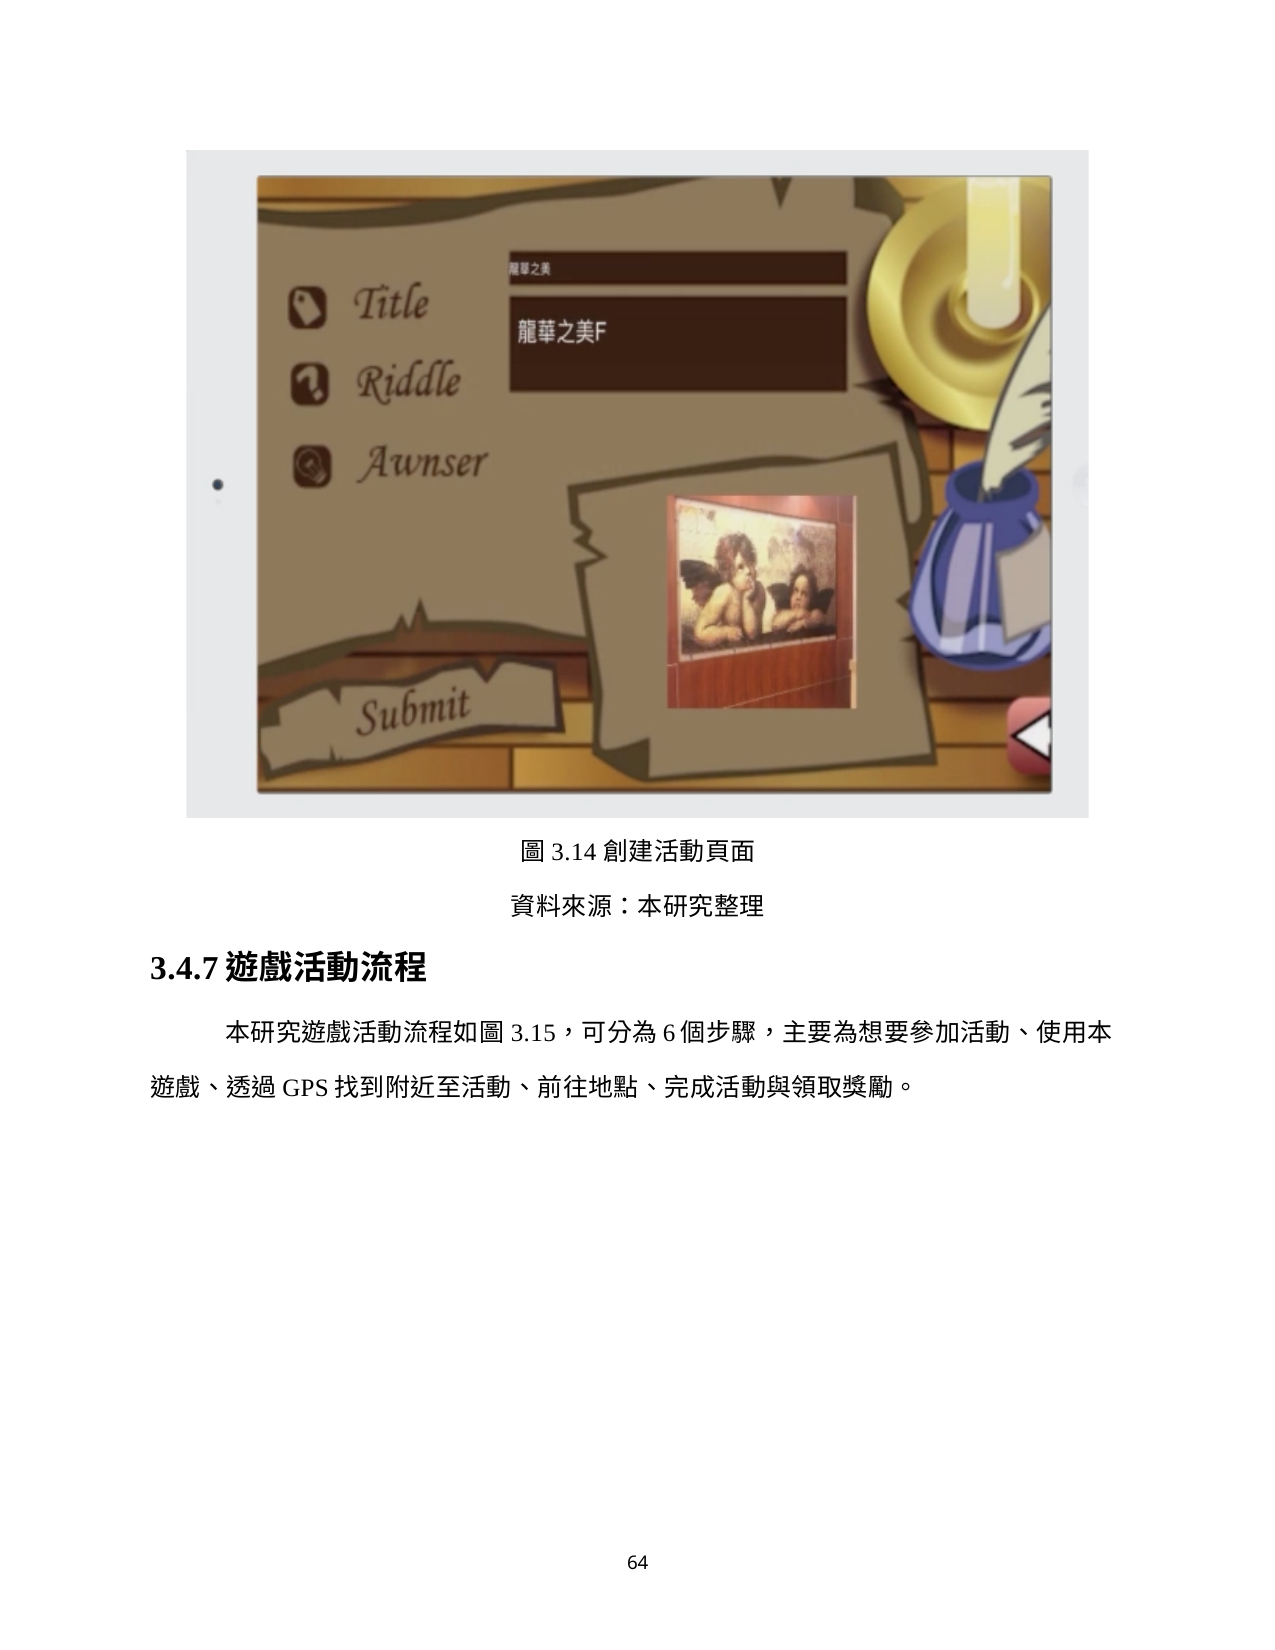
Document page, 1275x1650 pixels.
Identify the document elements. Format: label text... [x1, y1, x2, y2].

text 資料來源：本研究整理 [150, 886, 1125, 922]
text 3.4.7遊戲活動流程 [150, 941, 1125, 989]
text 圖 3.14 創建活動頁面 [150, 832, 1125, 868]
picture [186, 150, 1089, 818]
text 本研究遊戲活動流程如圖 3.15，可分為6個步驟，主要為想要參加活動、使用本遊戲、透過GPS找到附近至活動、前往地點、完成活動與領取獎勵。 [150, 1013, 1125, 1103]
